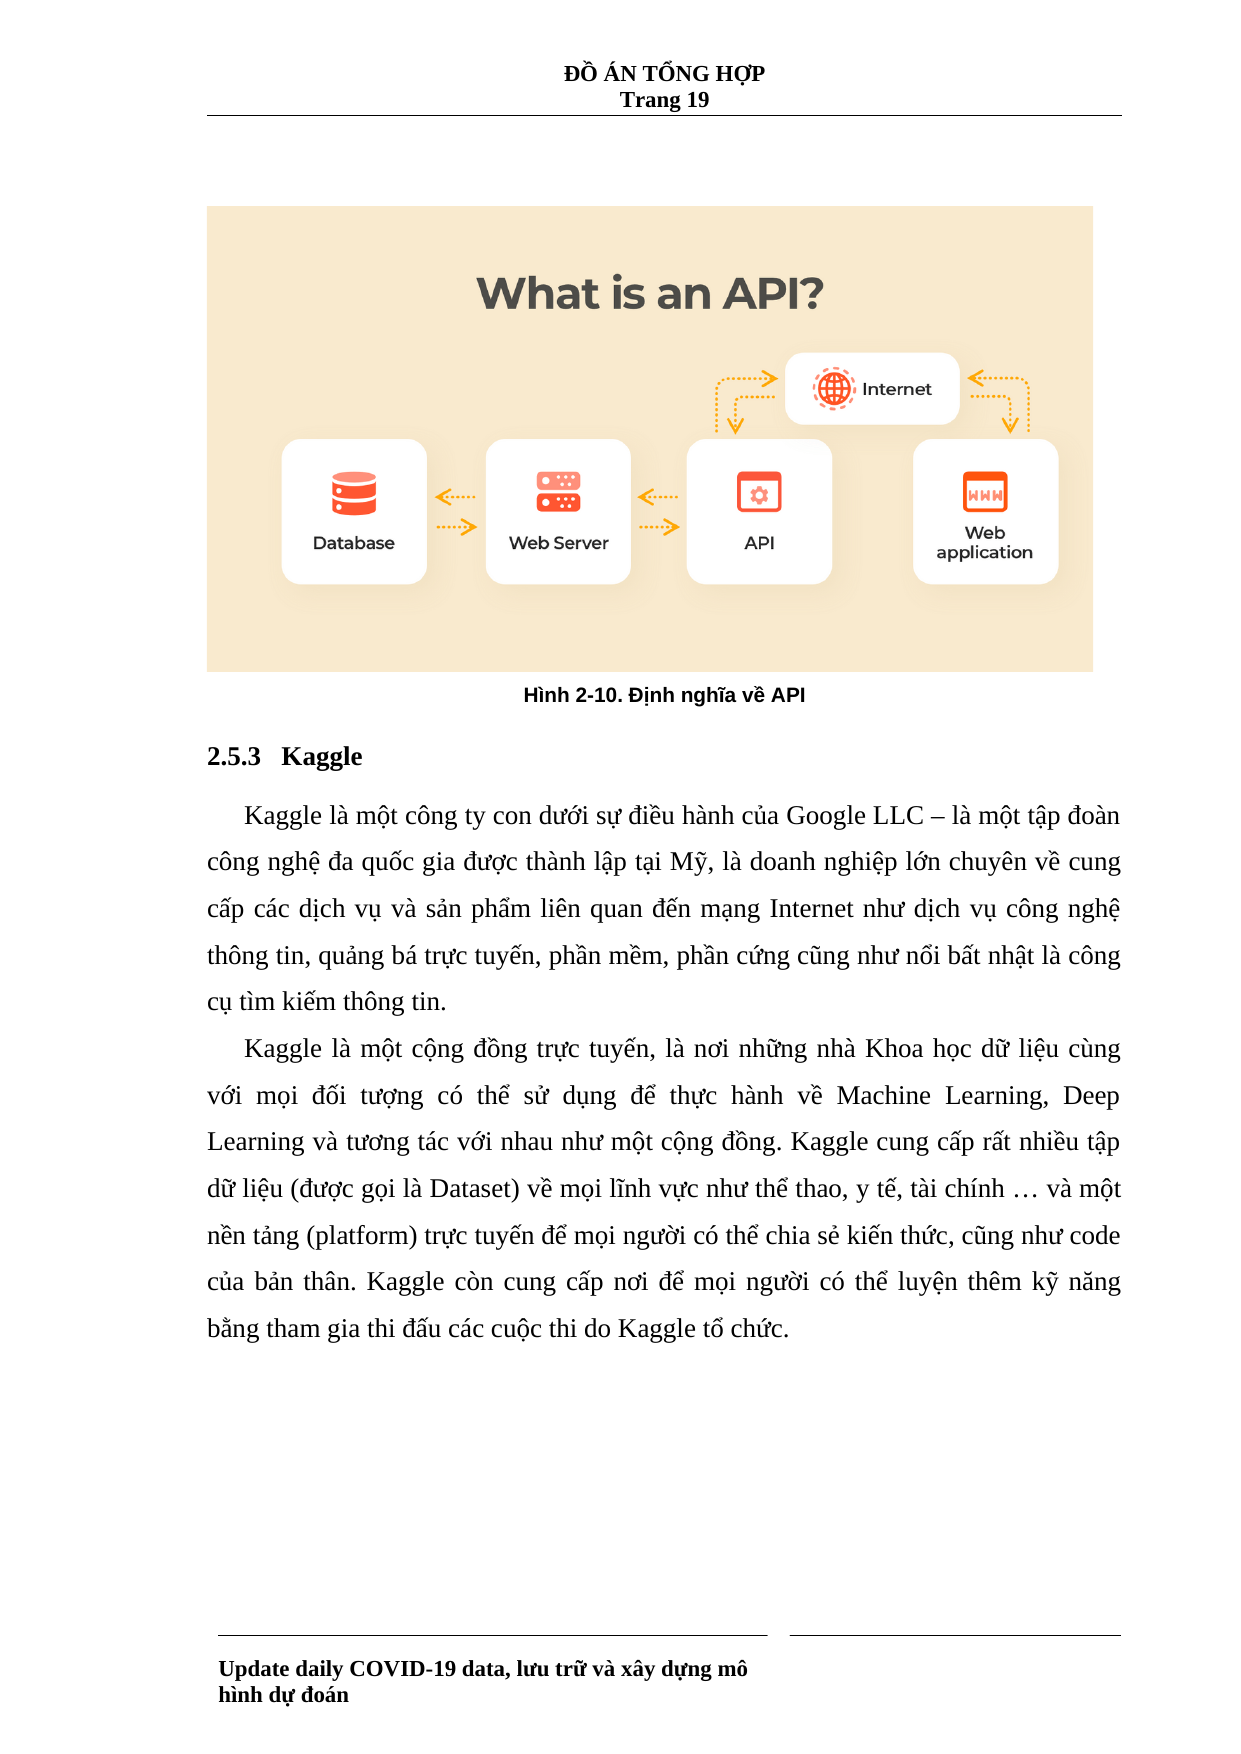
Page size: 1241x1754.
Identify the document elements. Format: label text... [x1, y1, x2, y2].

text Hình 2-8. Định nghĩa về API [207, 683, 1122, 707]
text Kaggle là một cộng đồng trực tuyến, là nơi những nhà Khoa học dữ liệu cùng với mọi đối tượng có thể sử dụng để thực hành về Machine Learning, Deep Learning và tương tác với nhau như một cộng đồng. Kaggle cung cấp rất nhiều tập dữ liệu (được gọi là Dataset) về mọi lĩnh vực như thể thao, y tế, tài chính … và một nền tảng (platform) trực tuyến để mọi người có thể chia sẻ kiến thức, cũng như code của bản thân. Kaggle còn cung cấp nơi để mọi người có thể luyện thêm kỹ năng bằng tham gia thi đấu các cuộc thi do Kaggle tổ chức. [207, 1032, 1122, 1343]
subtitle Kaggle [207, 739, 1122, 771]
picture [206, 206, 1094, 672]
text Kaggle là một công ty con dưới sự điều hành của Google LLC – là một tập đoàn công nghệ đa quốc gia được thành lập tại Mỹ, là doanh nghiệp lớn chuyên về cung cấp các dịch vụ và sản phẩm liên quan đến mạng Internet như dịch vụ công nghệ thông tin, quảng bá trực tuyến, phần mềm, phần cứng cũng như nổi bất nhật là công cụ tìm kiếm thông tin. [207, 799, 1122, 1017]
